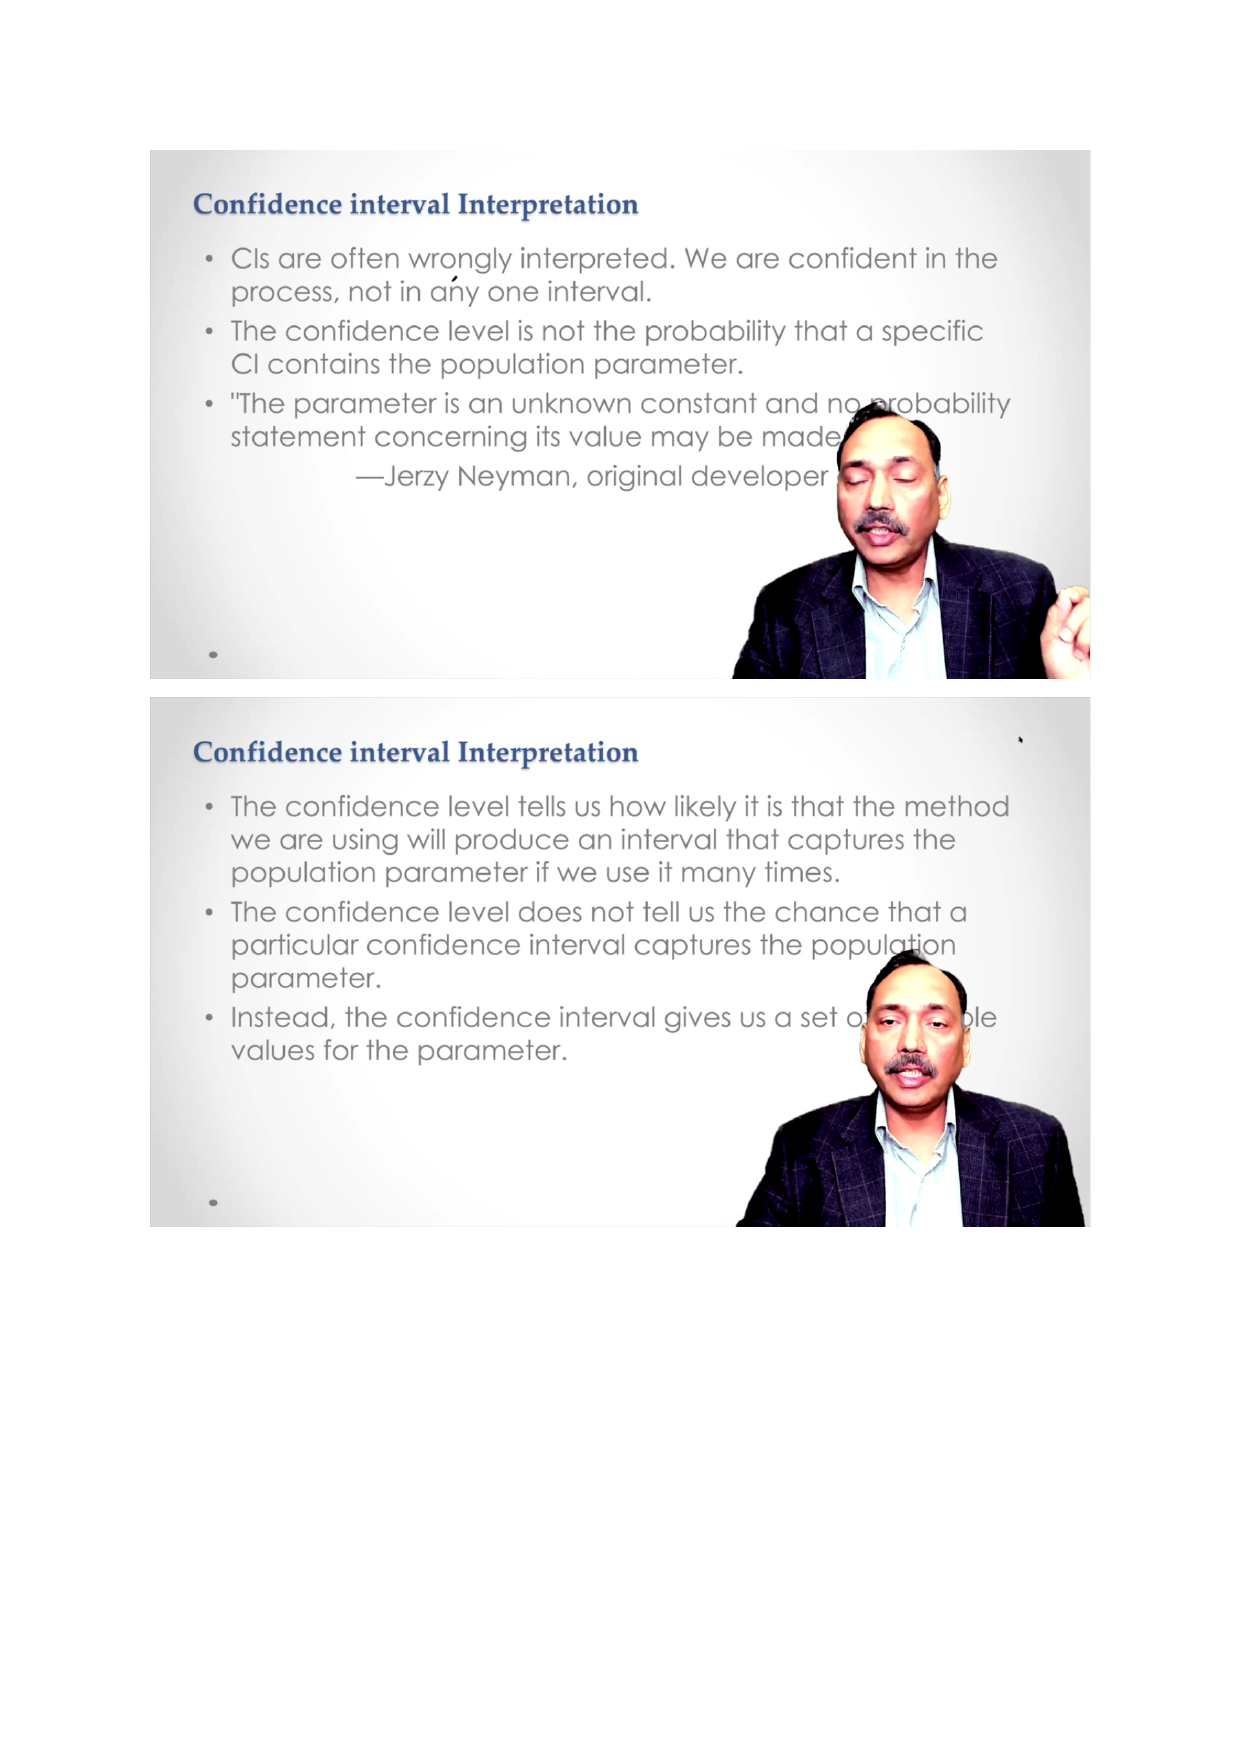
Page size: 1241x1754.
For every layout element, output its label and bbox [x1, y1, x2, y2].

picture [150, 150, 1091, 679]
picture [150, 697, 1091, 1227]
